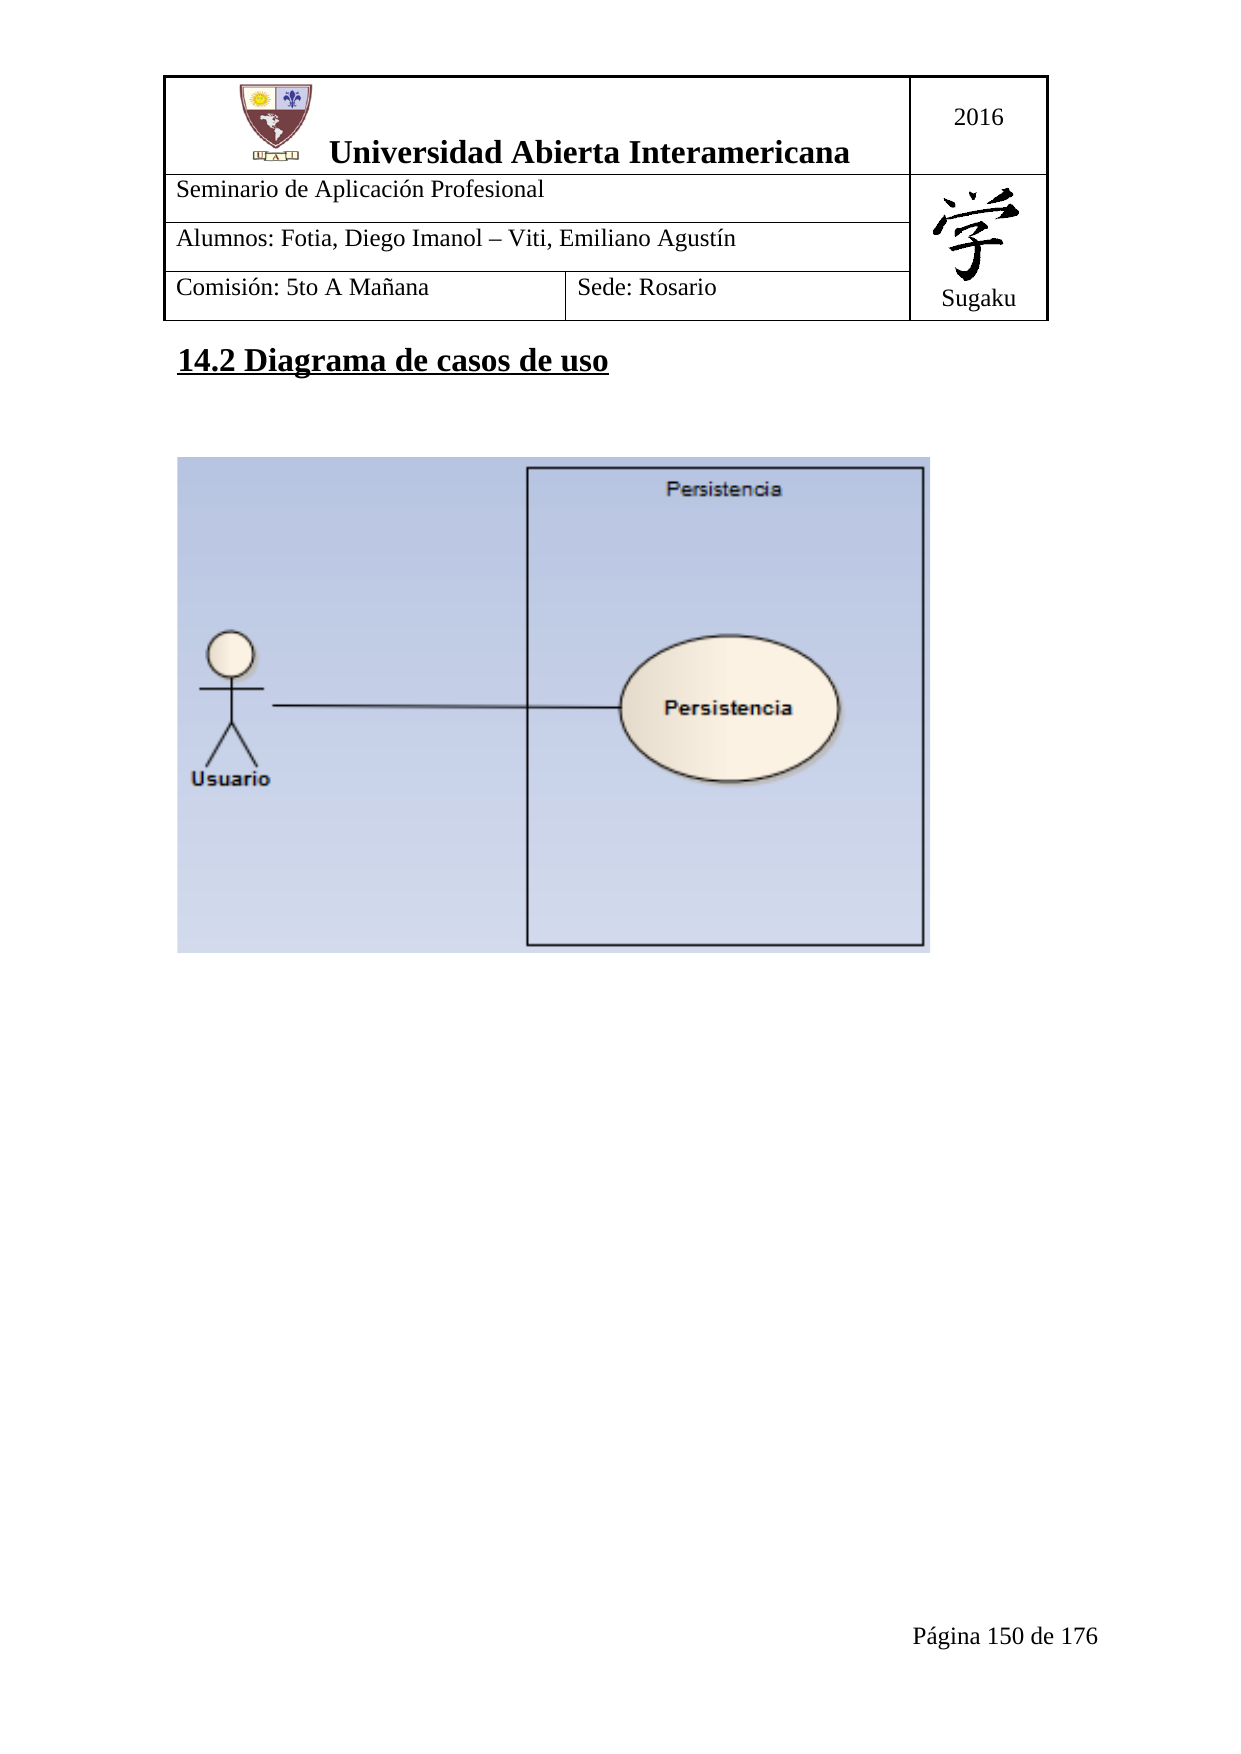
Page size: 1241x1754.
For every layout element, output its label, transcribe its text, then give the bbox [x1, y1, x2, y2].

picture [223, 78, 329, 164]
picture [177, 457, 931, 953]
subtitle 14.2 Diagrama de casos de uso [177, 148, 1063, 378]
picture [927, 181, 1030, 284]
